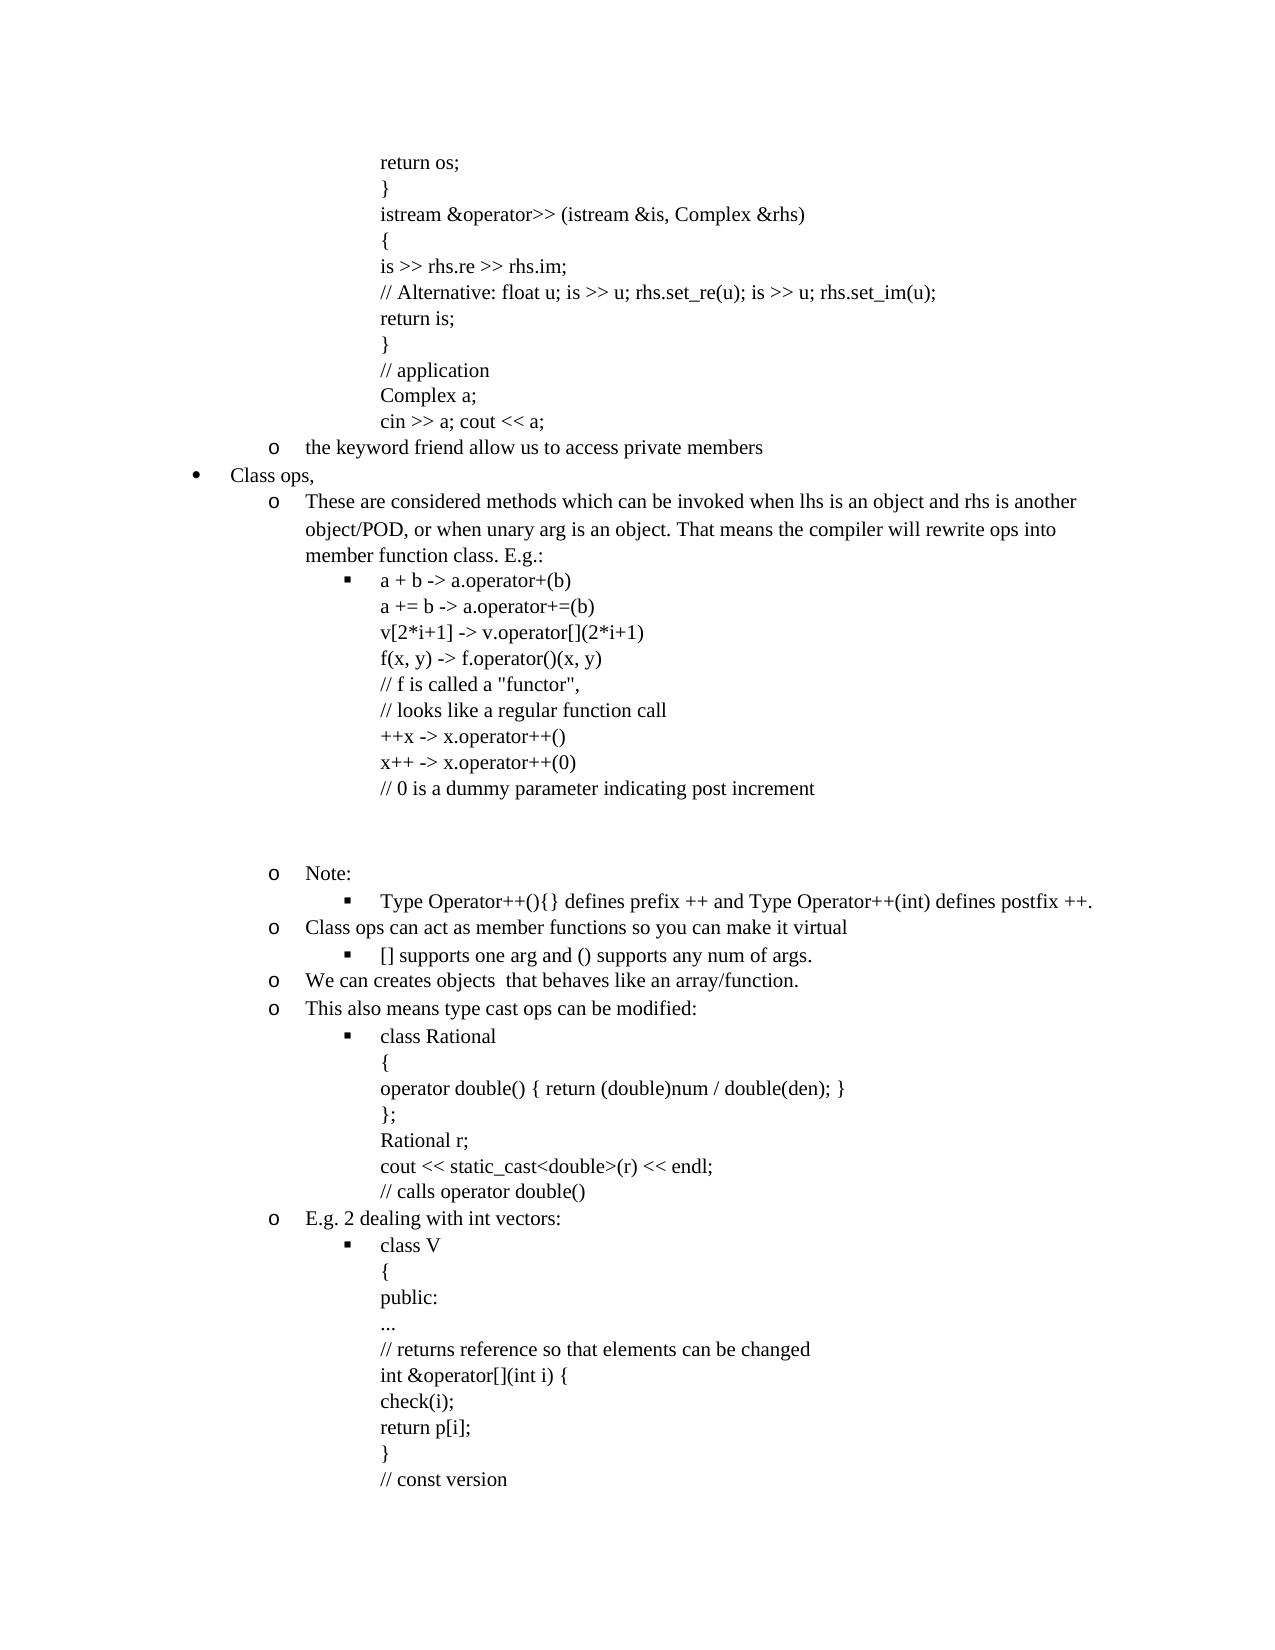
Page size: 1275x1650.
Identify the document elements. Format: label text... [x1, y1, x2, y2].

list a + b -> a.operator+(b) a += b -> a.operator+=(b) v[2*i+1] -> v.operator[](2*i+1) f(x, y) -> f.operator()(x, y) // f is called a "functor", // looks like a regular function call ++x -> x.operator++() x++ -> x.operator++(0) // 0 is a dummy parameter indicating post increment [343, 568, 1125, 800]
list This also means type cast ops can be modified: [268, 996, 1125, 1022]
list E.g. 2 dealing with int vectors: [268, 1205, 1125, 1231]
list class Rational { operator double() { return (double)num / double(den); } }; Rational r; cout << static_cast<double>(r) << endl; // calls operator double() [343, 1024, 1125, 1203]
list Type Operator++(){} defines prefix ++ and Type Operator++(int) defines postfix ++. [343, 889, 1125, 913]
list Note: [268, 861, 1125, 887]
list Class ops can act as member functions so you can make it virtual [268, 915, 1125, 941]
list [] supports one arg and () supports any num of args. [343, 942, 1125, 967]
list We can creates objects that behaves like an array/function. [268, 968, 1125, 994]
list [343, 1233, 1125, 1491]
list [343, 150, 1125, 433]
list Class ops, [193, 463, 1125, 487]
list These are considered methods which can be invoked when lhs is an object and rhs is another object/POD, or when unary arg is an object. That means the compiler will rewrite ops into member function class. E.g.: [268, 489, 1125, 567]
list the keyword friend allow us to access private members [268, 435, 1125, 461]
